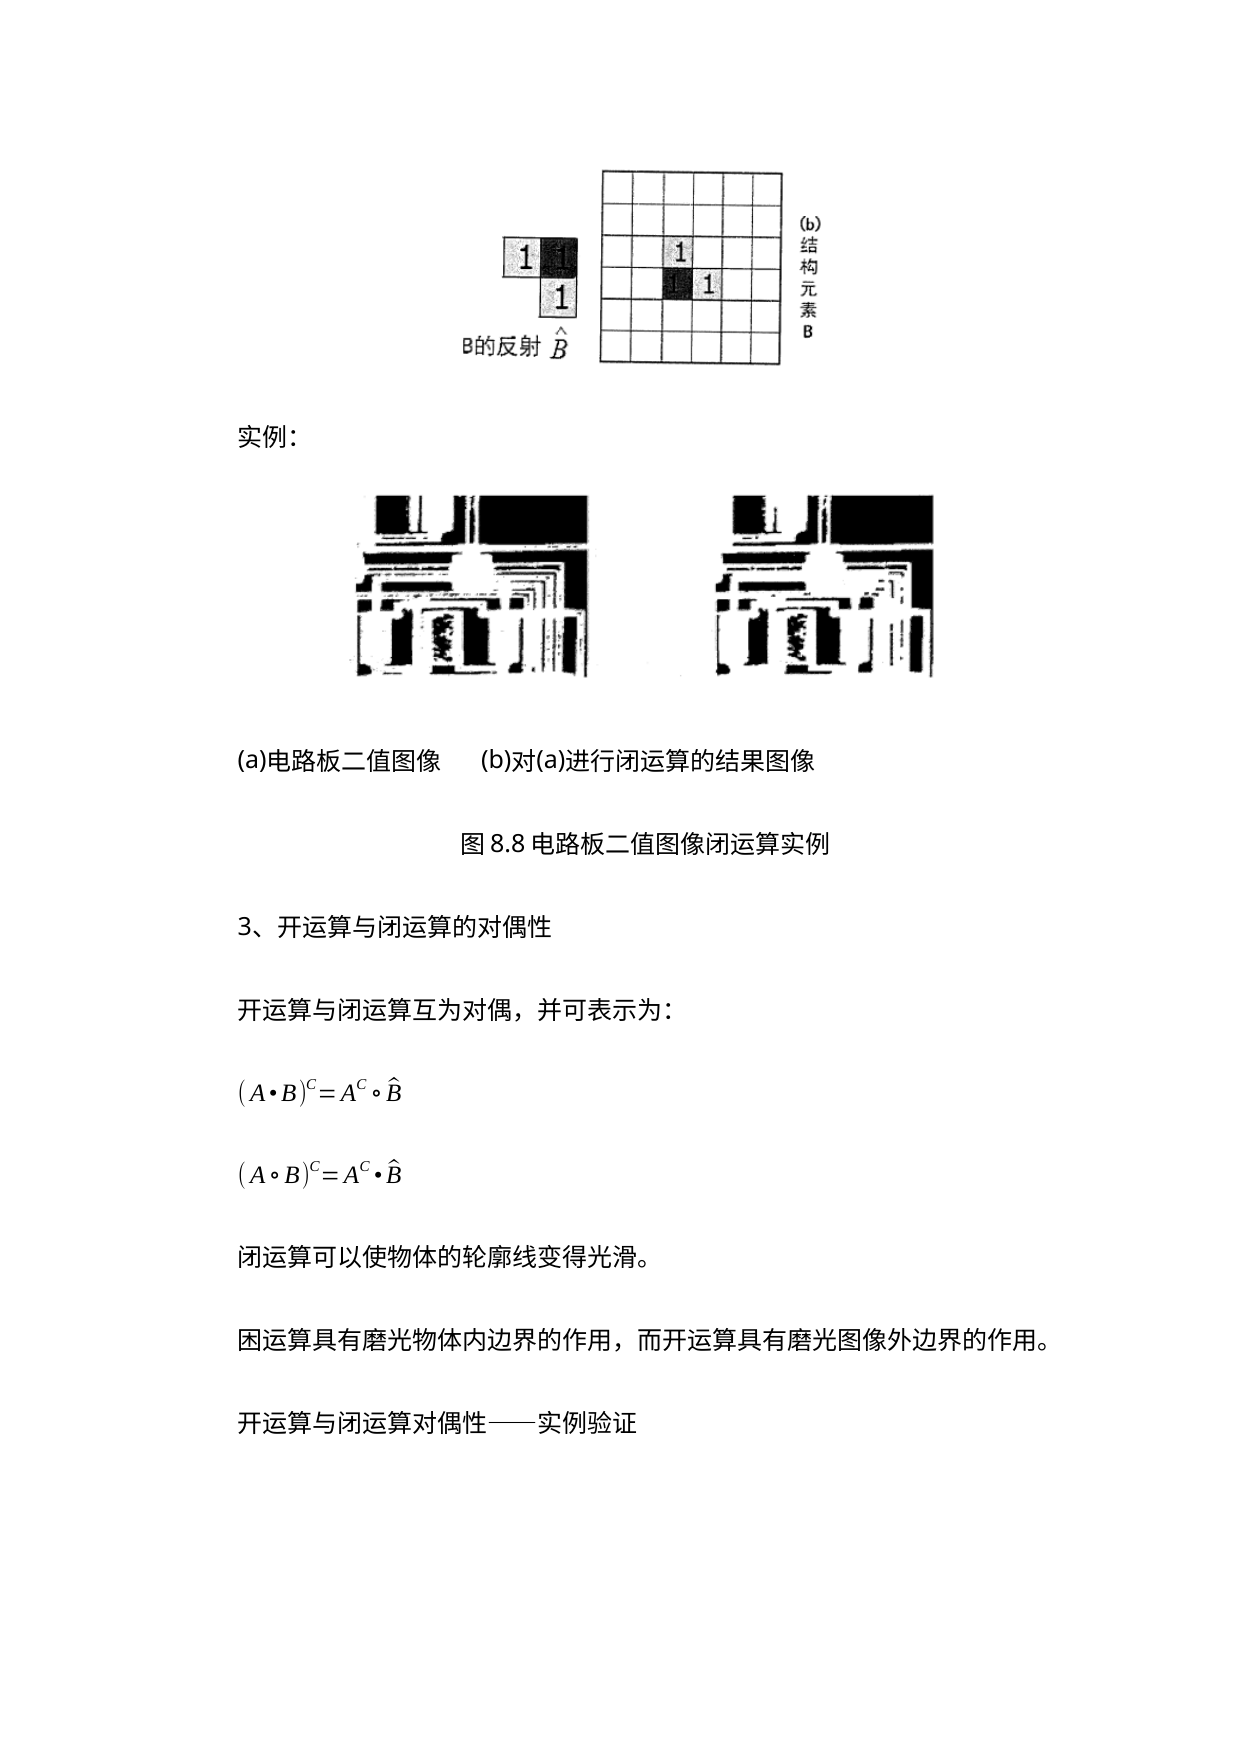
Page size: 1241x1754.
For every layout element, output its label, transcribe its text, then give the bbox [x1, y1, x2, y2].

text 开运算与闭运算对偶性——实例验证 [187, 1389, 1053, 1454]
text 闭运算可以使物体的轮廓线变得光滑。 [187, 1223, 1053, 1288]
text 困运算具有磨光物体内边界的作用，而开运算具有磨光图像外边界的作用。 [187, 1306, 1053, 1371]
text 实例： [187, 403, 1053, 468]
picture [349, 486, 942, 686]
text 3、开运算与闭运算的对偶性 [187, 893, 1053, 958]
text 图8.8电路板二值图像闭运算实例 [187, 810, 1053, 875]
picture [461, 162, 829, 375]
text 开运算与闭运算互为对偶，并可表示为： [187, 976, 1053, 1041]
text (a)电路板二值图像 (b)对(a)进行闭运算的结果图像 [187, 727, 1053, 792]
